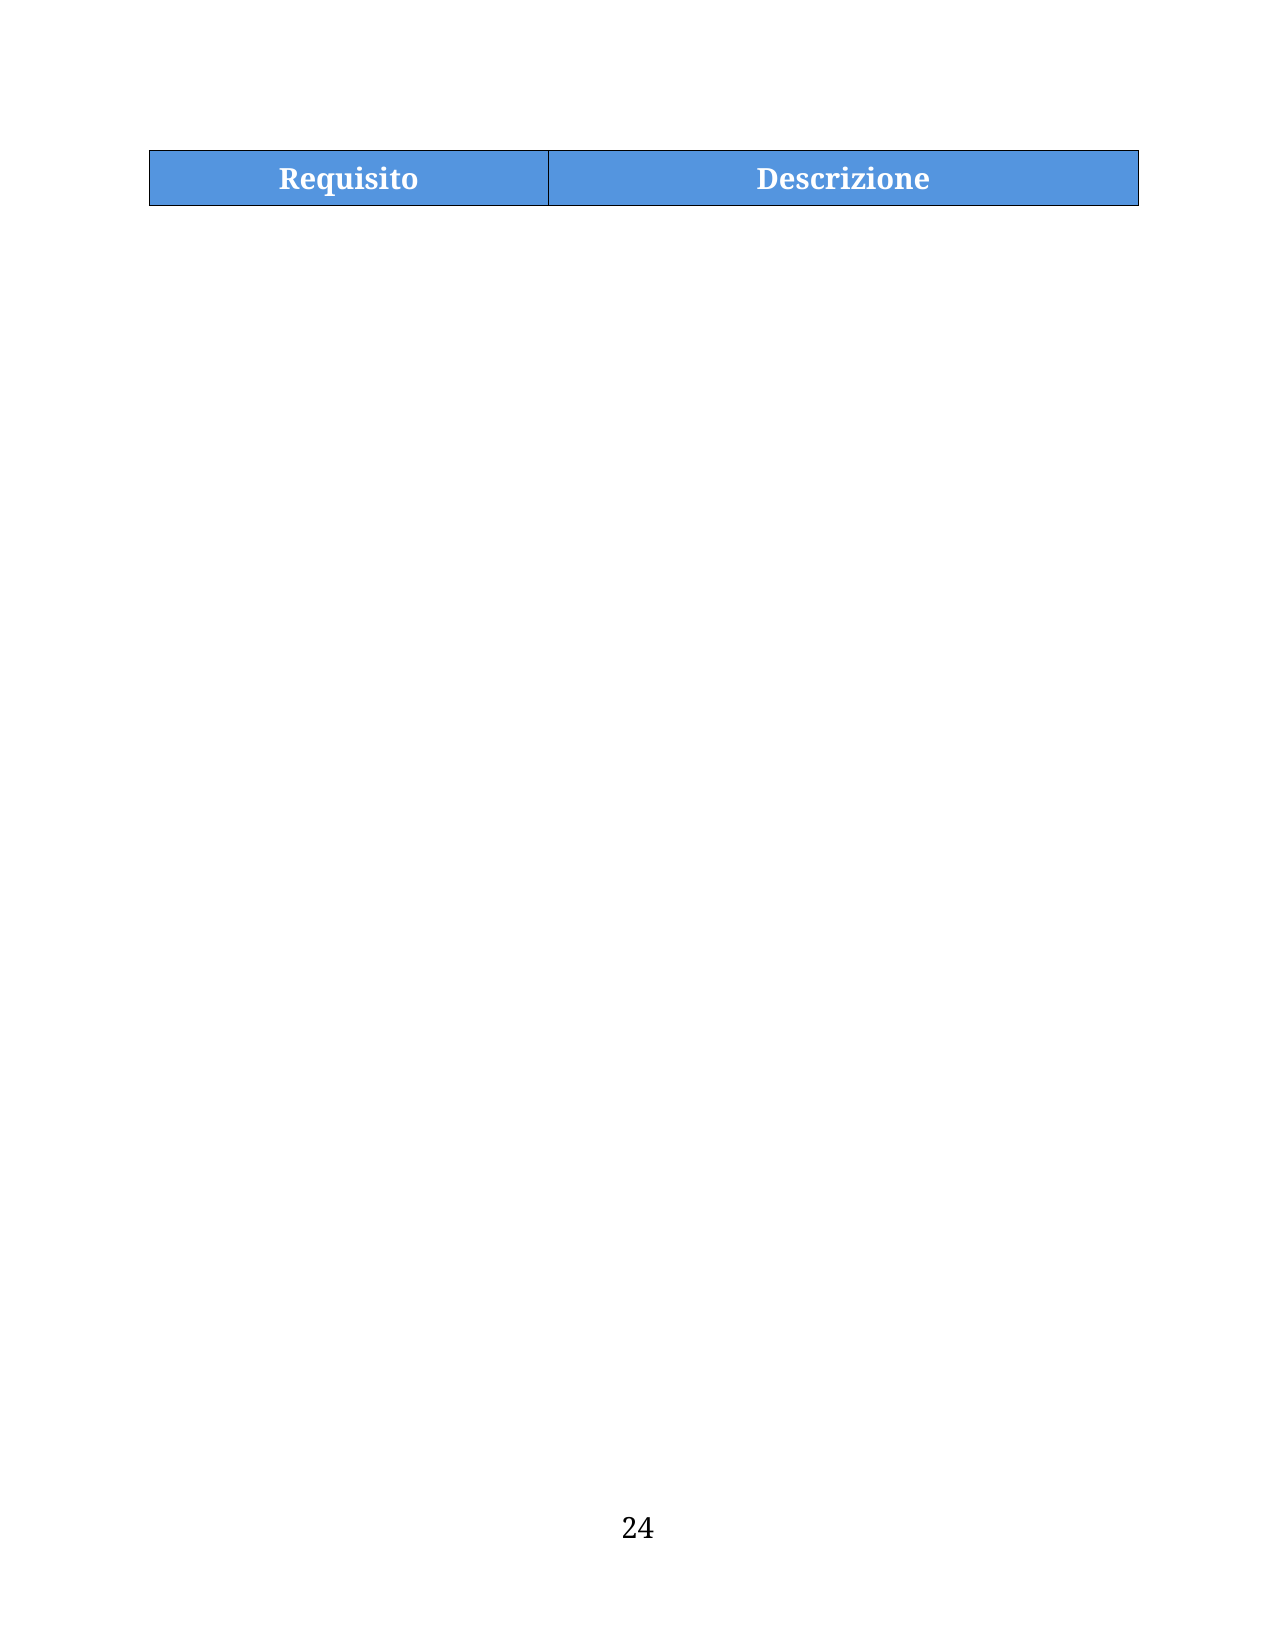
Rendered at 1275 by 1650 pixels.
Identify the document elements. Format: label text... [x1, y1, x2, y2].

table_header Descrizione [549, 151, 1138, 205]
table_header Requisito [150, 151, 548, 205]
